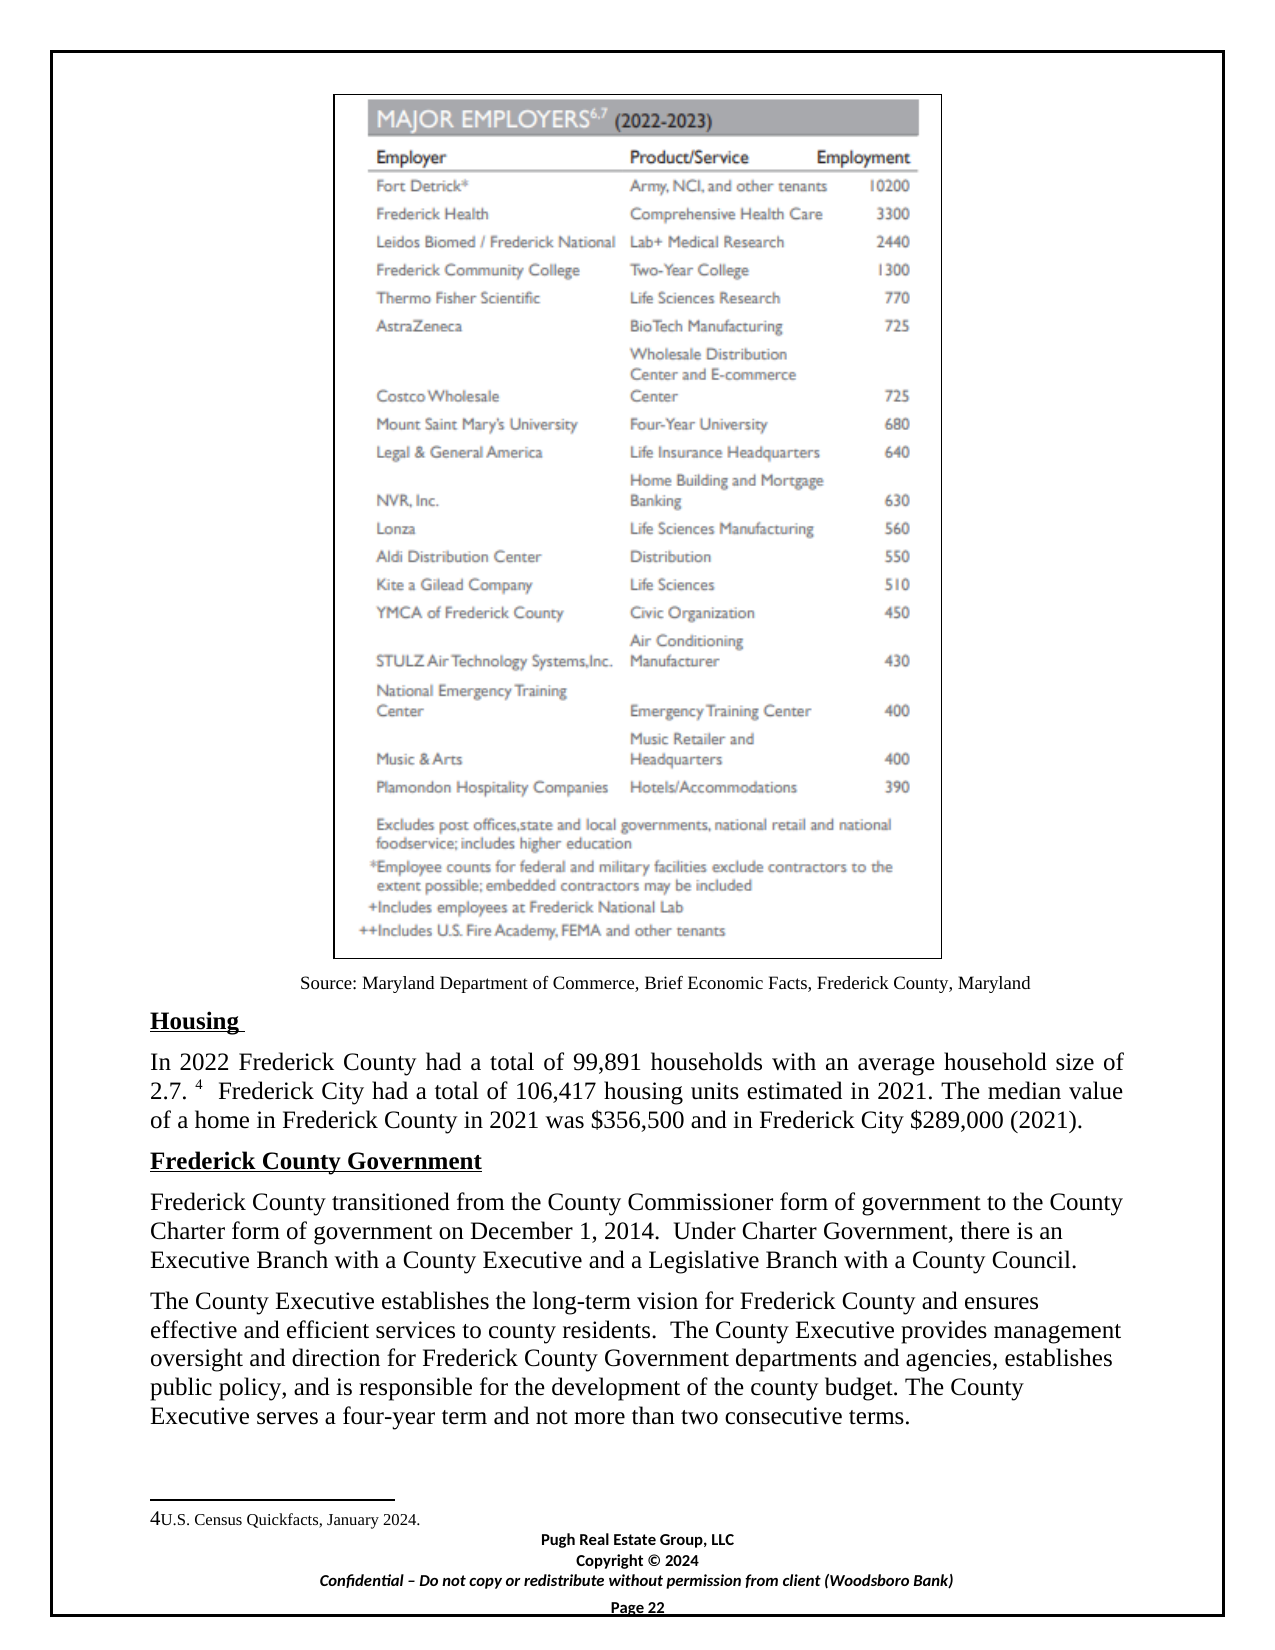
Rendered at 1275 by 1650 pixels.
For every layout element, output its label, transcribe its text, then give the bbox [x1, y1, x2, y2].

text Frederick County transitioned from the County Commissioner form of government to the County Charter form of government on December 1, 2014. Under Charter Government, there is an Executive Branch with a County Executive and a Legislative Branch with a County Council. [150, 1187, 1125, 1273]
text Frederick County Government [150, 1146, 1125, 1175]
text Housing [150, 1006, 1125, 1035]
picture [335, 95, 941, 958]
text In 2022 Frederick County had a total of 99,891 households with an average household size of 2.7. Frederick City had a total of 106,417 housing units estimated in 2021. The median value of a home in Frederick County in 2021 was $356,500 and in Frederick City $289,000 (2021). [150, 1047, 1125, 1133]
text Source: Maryland Department of Commerce, Brief Economic Facts, Frederick County, Maryland [150, 972, 1125, 993]
text The County Executive establishes the long-term vision for Frederick County and ensures effective and efficient services to county residents. The County Executive provides management oversight and direction for Frederick County Government departments and agencies, establishes public policy, and is responsible for the development of the county budget. The County Executive serves a four-year term and not more than two consecutive terms. [150, 1286, 1125, 1430]
